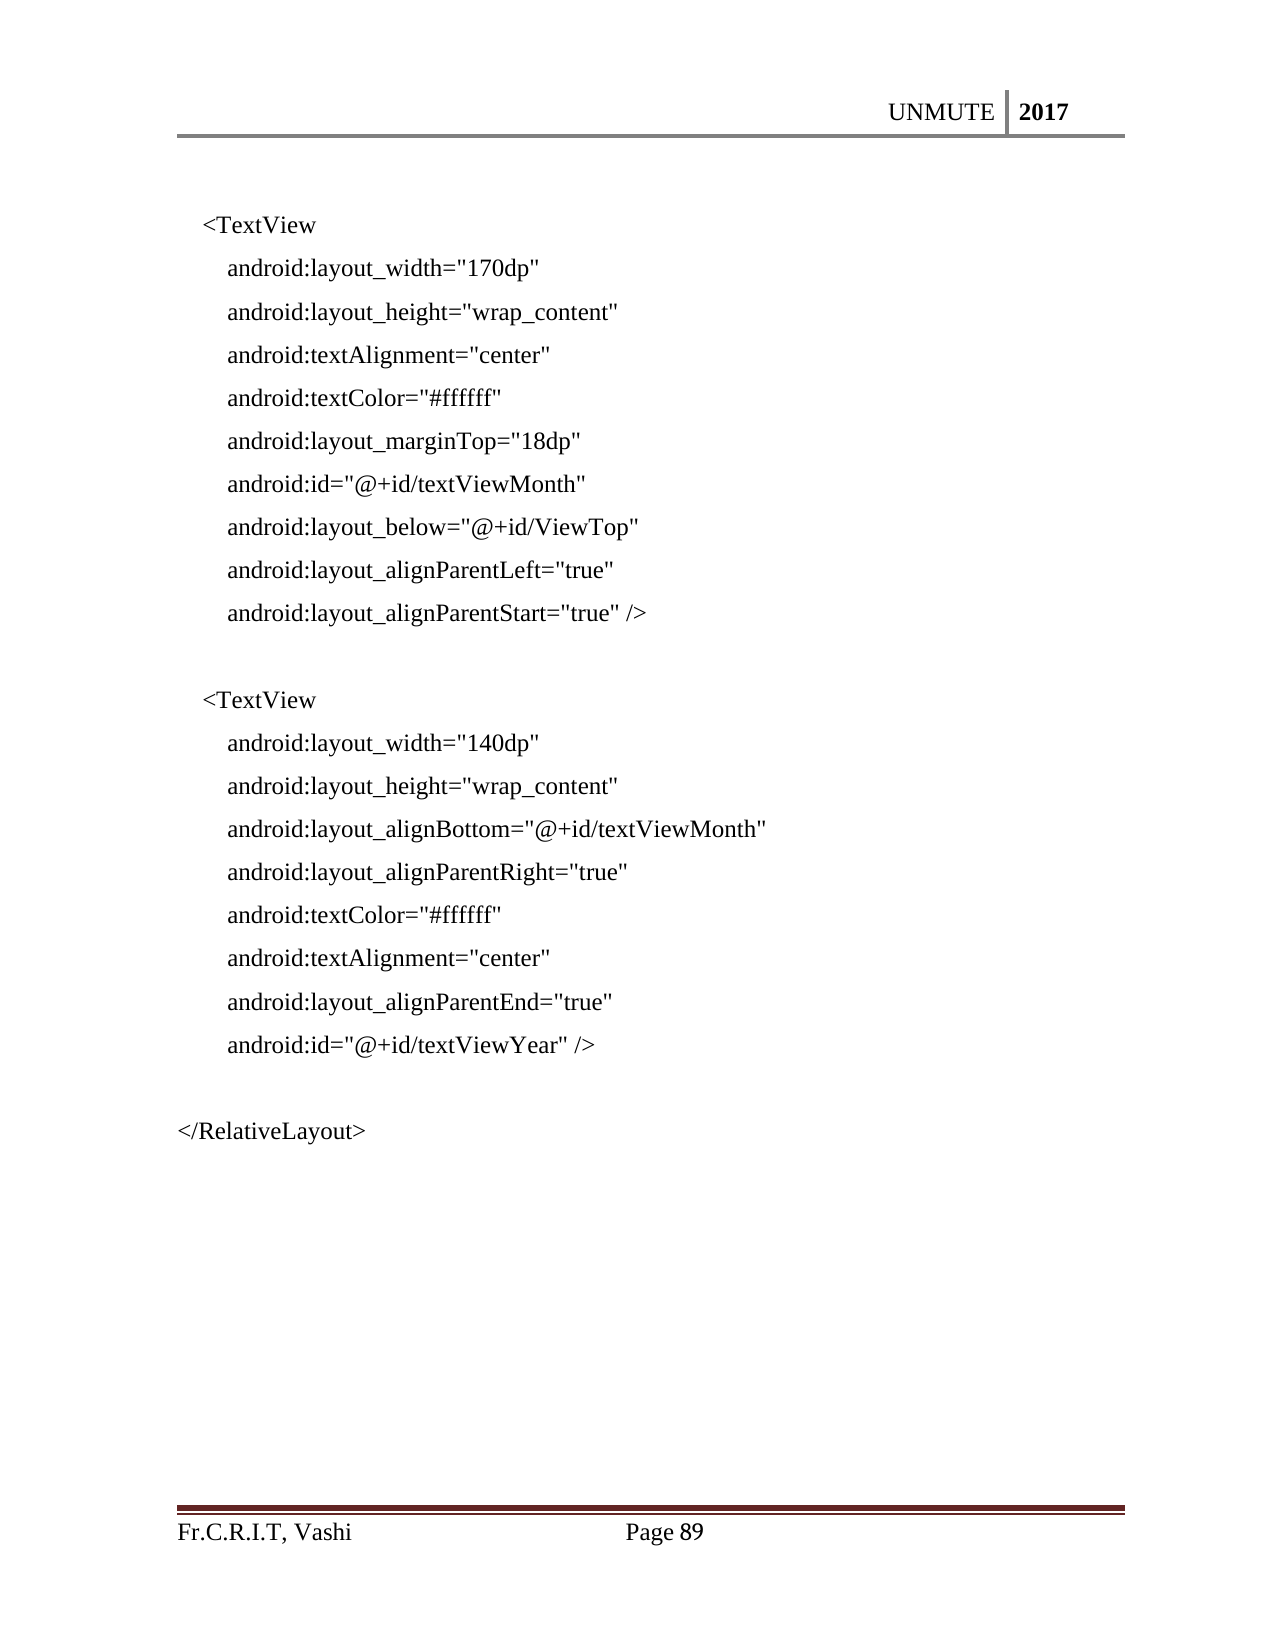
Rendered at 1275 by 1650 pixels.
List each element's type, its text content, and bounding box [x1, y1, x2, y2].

text android:id="@+id/textViewMonth" [177, 469, 1125, 498]
text android:layout_alignParentLeft="true" [177, 555, 1125, 584]
text <TextView [177, 210, 1125, 239]
text android:layout_width="170dp" [177, 253, 1125, 282]
text android:layout_marginTop="18dp" [177, 426, 1125, 455]
text android:layout_below="@+id/ViewTop" [177, 512, 1125, 541]
text android:textAlignment="center" [177, 340, 1125, 368]
text <TextView [177, 685, 1125, 713]
text android:layout_alignParentStart="true" /> [177, 598, 1125, 627]
text android:textAlignment="center" [177, 943, 1125, 972]
text android:layout_alignBottom="@+id/textViewMonth" [177, 814, 1125, 843]
text android:layout_width="140dp" [177, 728, 1125, 757]
text android:id="@+id/textViewYear" /> [177, 1030, 1125, 1058]
text android:layout_height="wrap_content" [177, 297, 1125, 325]
text android:textColor="#ffffff" [177, 383, 1125, 412]
text android:layout_alignParentRight="true" [177, 857, 1125, 886]
text </RelativeLayout> [177, 1116, 1125, 1145]
text android:textColor="#ffffff" [177, 900, 1125, 929]
text android:layout_height="wrap_content" [177, 771, 1125, 800]
text android:layout_alignParentEnd="true" [177, 987, 1125, 1015]
